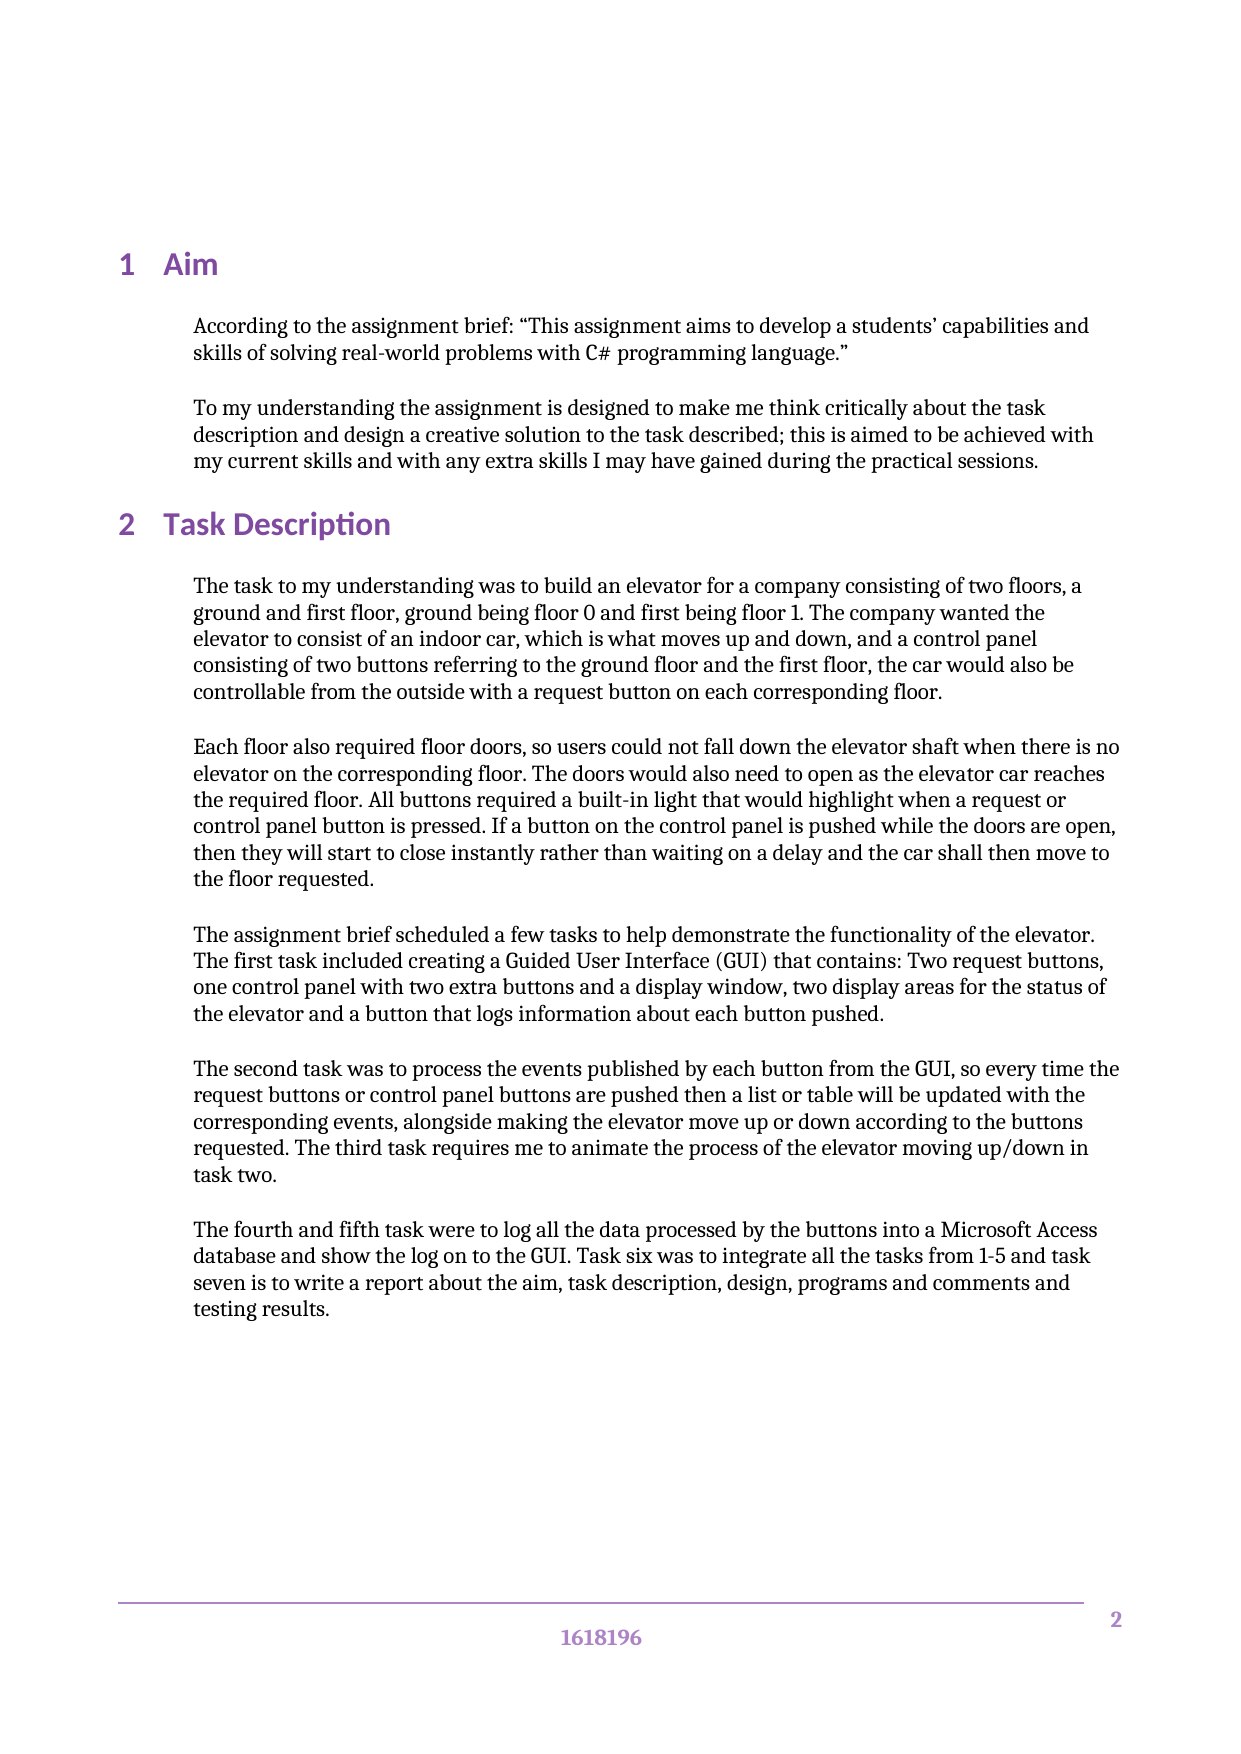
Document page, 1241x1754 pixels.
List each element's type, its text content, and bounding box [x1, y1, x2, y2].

text To my understanding the assignment is designed to make me think critically about the task description and design a creative solution to the task described; this is aimed to be achieved with my current skills and with any extra skills I may have gained during the practical sessions. [193, 395, 1122, 474]
text According to the assignment brief: “This assignment aims to develop a students’ capabilities and skills of solving real-world problems with C# programming language.” [193, 313, 1122, 366]
text Each floor also required floor doors, so users could not fall down the elevator shaft when there is no elevator on the corresponding floor. The doors would also need to open as the elevator car reaches the required floor. All buttons required a built-in light that would highlight when a request or control panel button is pressed. If a button on the control panel is pushed while the doors are open, then they will start to close instantly rather than waiting on a delay and the car shall then move to the floor requested. [193, 734, 1122, 892]
text The task to my understanding was to build an elevator for a company consisting of two floors, a ground and first floor, ground being floor 0 and first being floor 1. The company wanted the elevator to consist of an indoor car, which is what moves up and down, and a control panel consisting of two buttons referring to the ground floor and the first floor, the car would also be controllable from the outside with a request button on each corresponding floor. [193, 573, 1122, 705]
text The assignment brief scheduled a few tasks to help demonstrate the functionality of the elevator. The first task included creating a Guided User Interface (GUI) that contains: Two request buttons, one control panel with two extra buttons and a display window, two display areas for the status of the elevator and a button that logs information about each button pushed. [193, 921, 1122, 1027]
text The fourth and fifth task were to log all the data processed by the buttons into a Microsoft Access database and show the log on to the GUI. Task six was to integrate all the tasks from 1-5 and task seven is to write a report about the aim, task description, design, programs and comments and testing results. [193, 1217, 1122, 1322]
text The second task was to process the events published by each button from the GUI, so every time the request buttons or control panel buttons are pushed then a list or table will be updated with the corresponding events, alongside making the elevator move up or down according to the buttons requested. The third task requires me to animate the process of the elevator moving up/down in task two. [193, 1056, 1122, 1188]
subtitle Task Description [118, 503, 1122, 544]
subtitle Aim [118, 243, 1122, 284]
